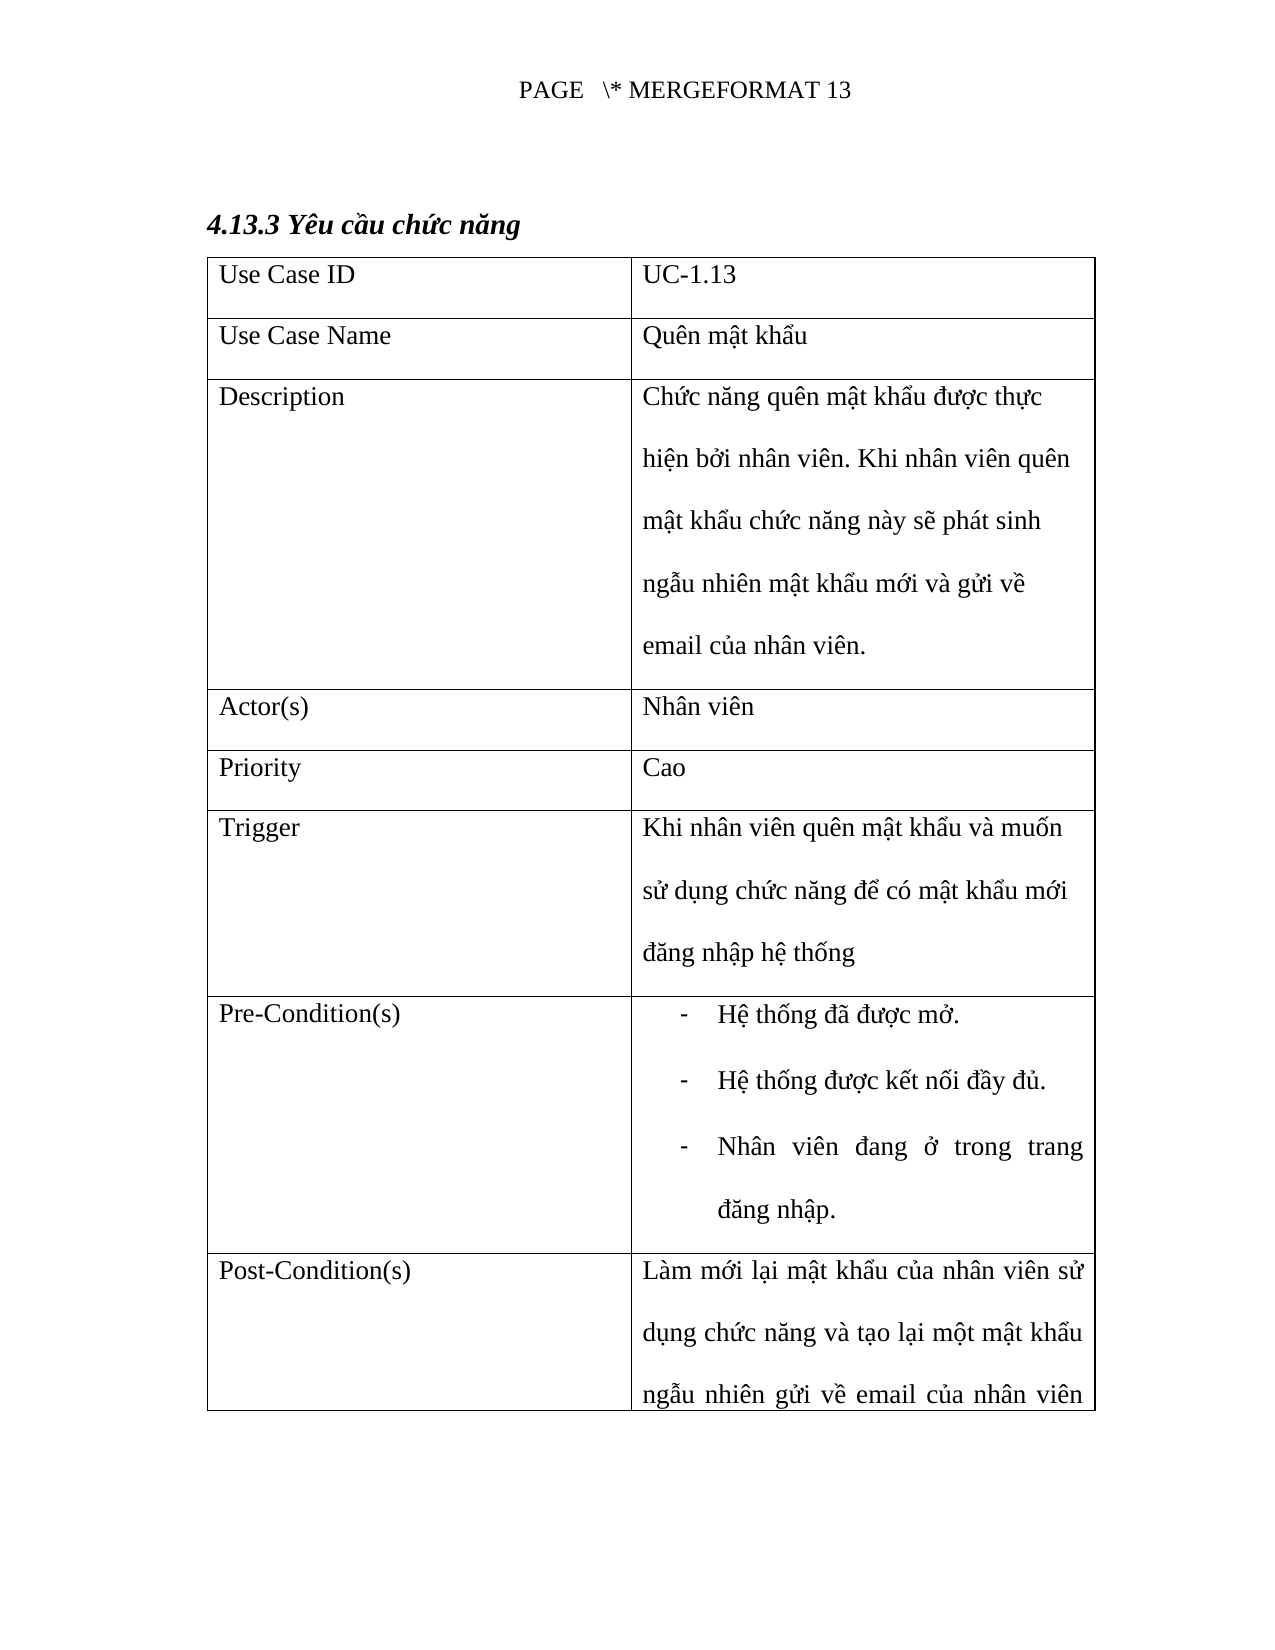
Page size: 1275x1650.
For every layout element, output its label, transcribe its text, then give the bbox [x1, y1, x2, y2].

table_cell Actor(s) [208, 690, 631, 749]
table_cell Trigger [208, 811, 631, 996]
table_cell Priority [208, 751, 631, 810]
table_cell Hệ thống đã được mở. Hệ thống được kết nối đầy đủ. Nhân viên đang ở trong trang đăng nhập. [632, 997, 1094, 1253]
text 4.13.3 Yêu cầu chức năng [207, 207, 1157, 240]
table_cell Post-Condition(s) [208, 1254, 631, 1410]
table_cell Use Case Name [208, 319, 631, 379]
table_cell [632, 1254, 1094, 1410]
table_cell Quên mật khẩu [632, 319, 1094, 379]
table_header Use Case ID [208, 258, 631, 318]
table_cell Pre-Condition(s) [208, 997, 631, 1253]
table_cell Chức năng quên mật khẩu được thực hiện bởi nhân viên. Khi nhân viên quên mật khẩu chức năng này sẽ phát sinh ngẫu nhiên mật khẩu mới và gửi về email của nhân viên. [632, 380, 1094, 689]
table_cell Nhân viên [632, 690, 1094, 749]
table_cell Description [208, 380, 631, 689]
table_header UC-1.13 [632, 258, 1094, 318]
table_cell Cao [632, 751, 1094, 810]
table_cell Khi nhân viên quên mật khẩu và muốn sử dụng chức năng để có mật khẩu mới đăng nhập hệ thống [632, 811, 1094, 996]
